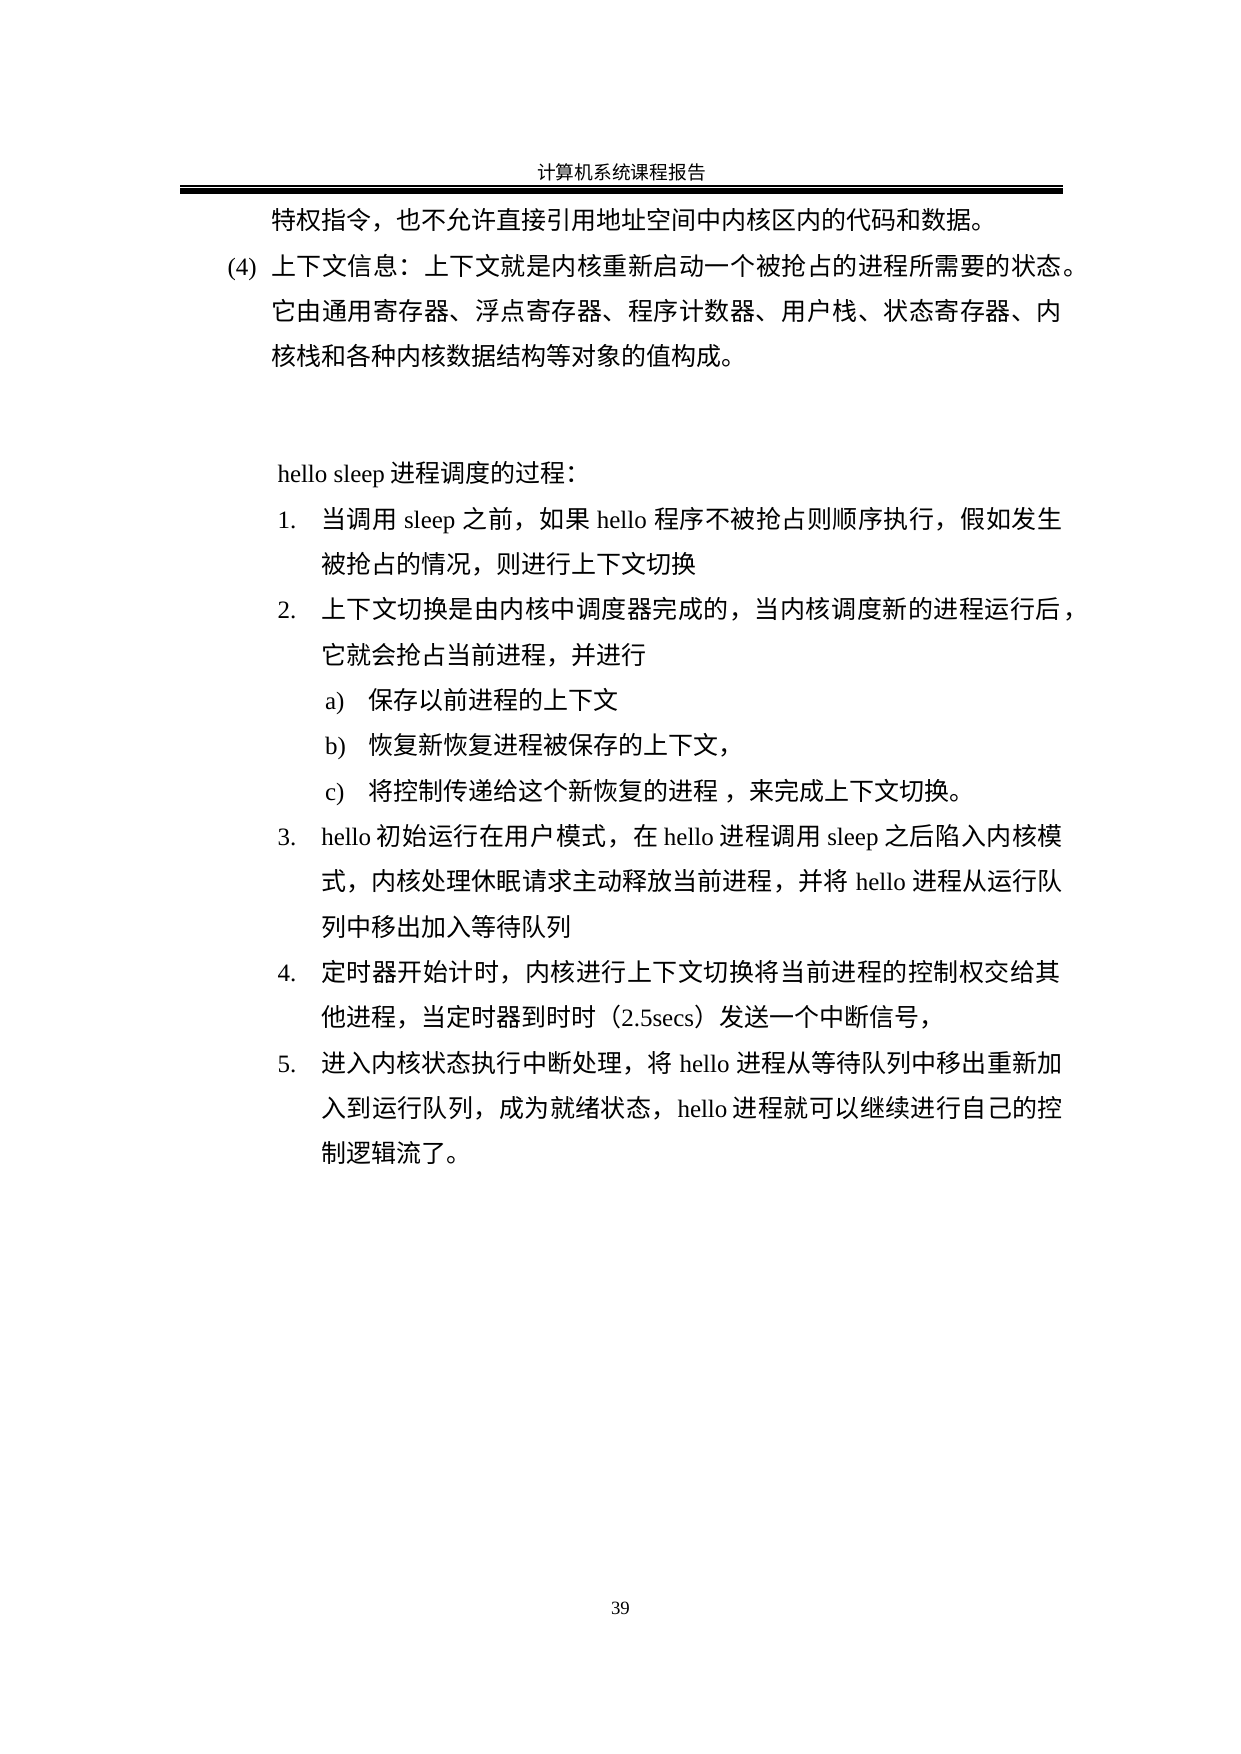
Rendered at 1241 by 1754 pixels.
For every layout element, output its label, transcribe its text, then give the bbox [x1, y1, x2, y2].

list hello初始运行在用户模式，在hello进程调用sleep之后陷入内核模式，内核处理休眠请求主动释放当前进程，并将 hello 进程从运行队列中移出加入等待队列 [277, 816, 1063, 943]
list 将控制传递给这个新恢复的进程 ，来完成上下文切换。 [325, 771, 1063, 807]
list 保存以前进程的上下文 [325, 681, 1063, 717]
list 上下文信息：上下文就是内核重新启动一个被抢占的进程所需要的状态。它由通用寄存器、浮点寄存器、程序计数器、用户栈、状态寄存器、内核栈和各种内核数据结构等对象的值构成。 [227, 246, 1063, 373]
list 当调用 sleep 之前，如果 hello 程序不被抢占则顺序执行，假如发生被抢占的情况，则进行上下文切换 [277, 499, 1063, 581]
list 上下文切换是由内核中调度器完成的，当内核调度新的进程运行后，它就会抢占当前进程，并进行 [277, 590, 1063, 671]
list 定时器开始计时，内核进行上下文切换将当前进程的控制权交给其他进程，当定时器到时时（2.5secs）发送一个中断信号， [277, 952, 1063, 1034]
list 恢复新恢复进程被保存的上下文， [325, 726, 1063, 762]
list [227, 201, 1063, 237]
text hello sleep进程调度的过程： [227, 454, 1063, 490]
list 进入内核状态执行中断处理，将 hello 进程从等待队列中移出重新加入到运行队列，成为就绪状态，hello进程就可以继续进行自己的控制逻辑流了。 [277, 1043, 1063, 1170]
